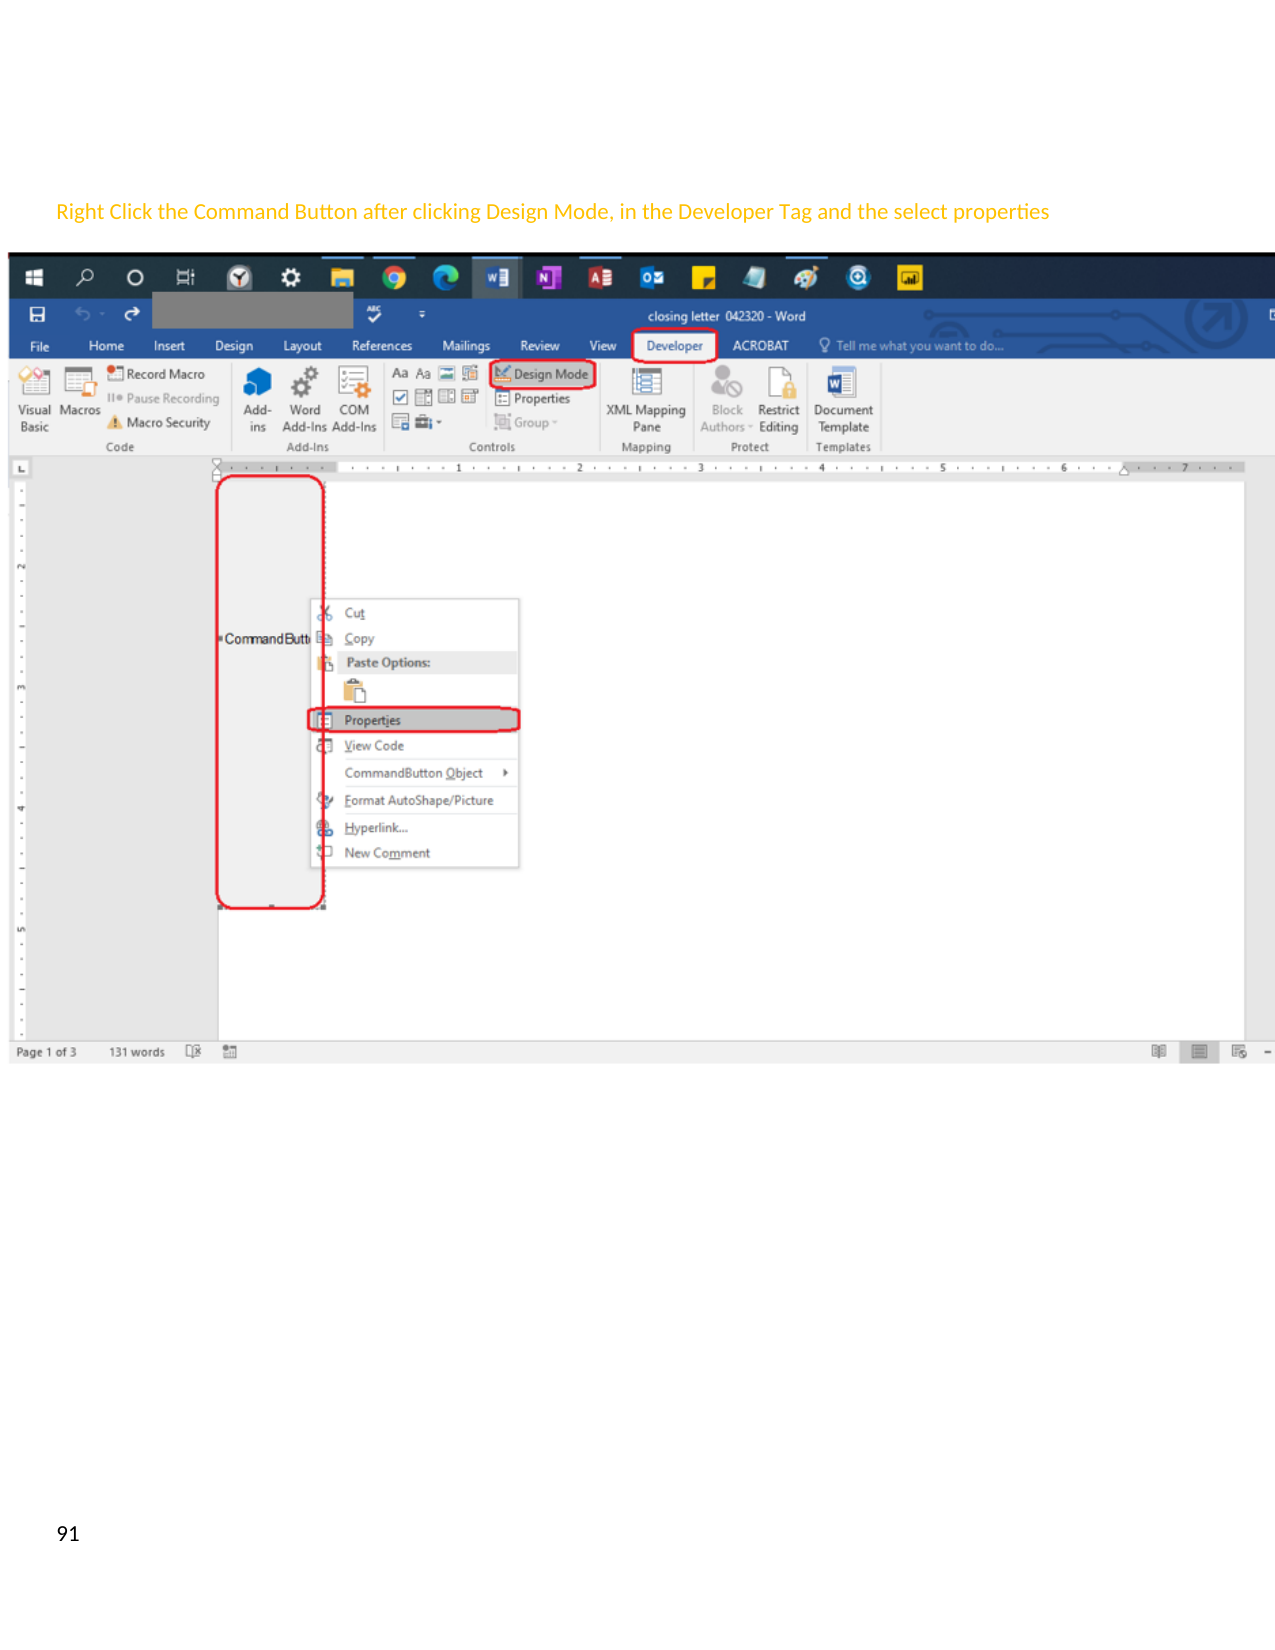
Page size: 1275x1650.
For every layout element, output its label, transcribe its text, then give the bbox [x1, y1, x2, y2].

picture [0, 243, 1275, 1076]
text Right Click the Command Button after clicking Design Mode, in the Developer Tag and the select properties [56, 197, 1106, 225]
